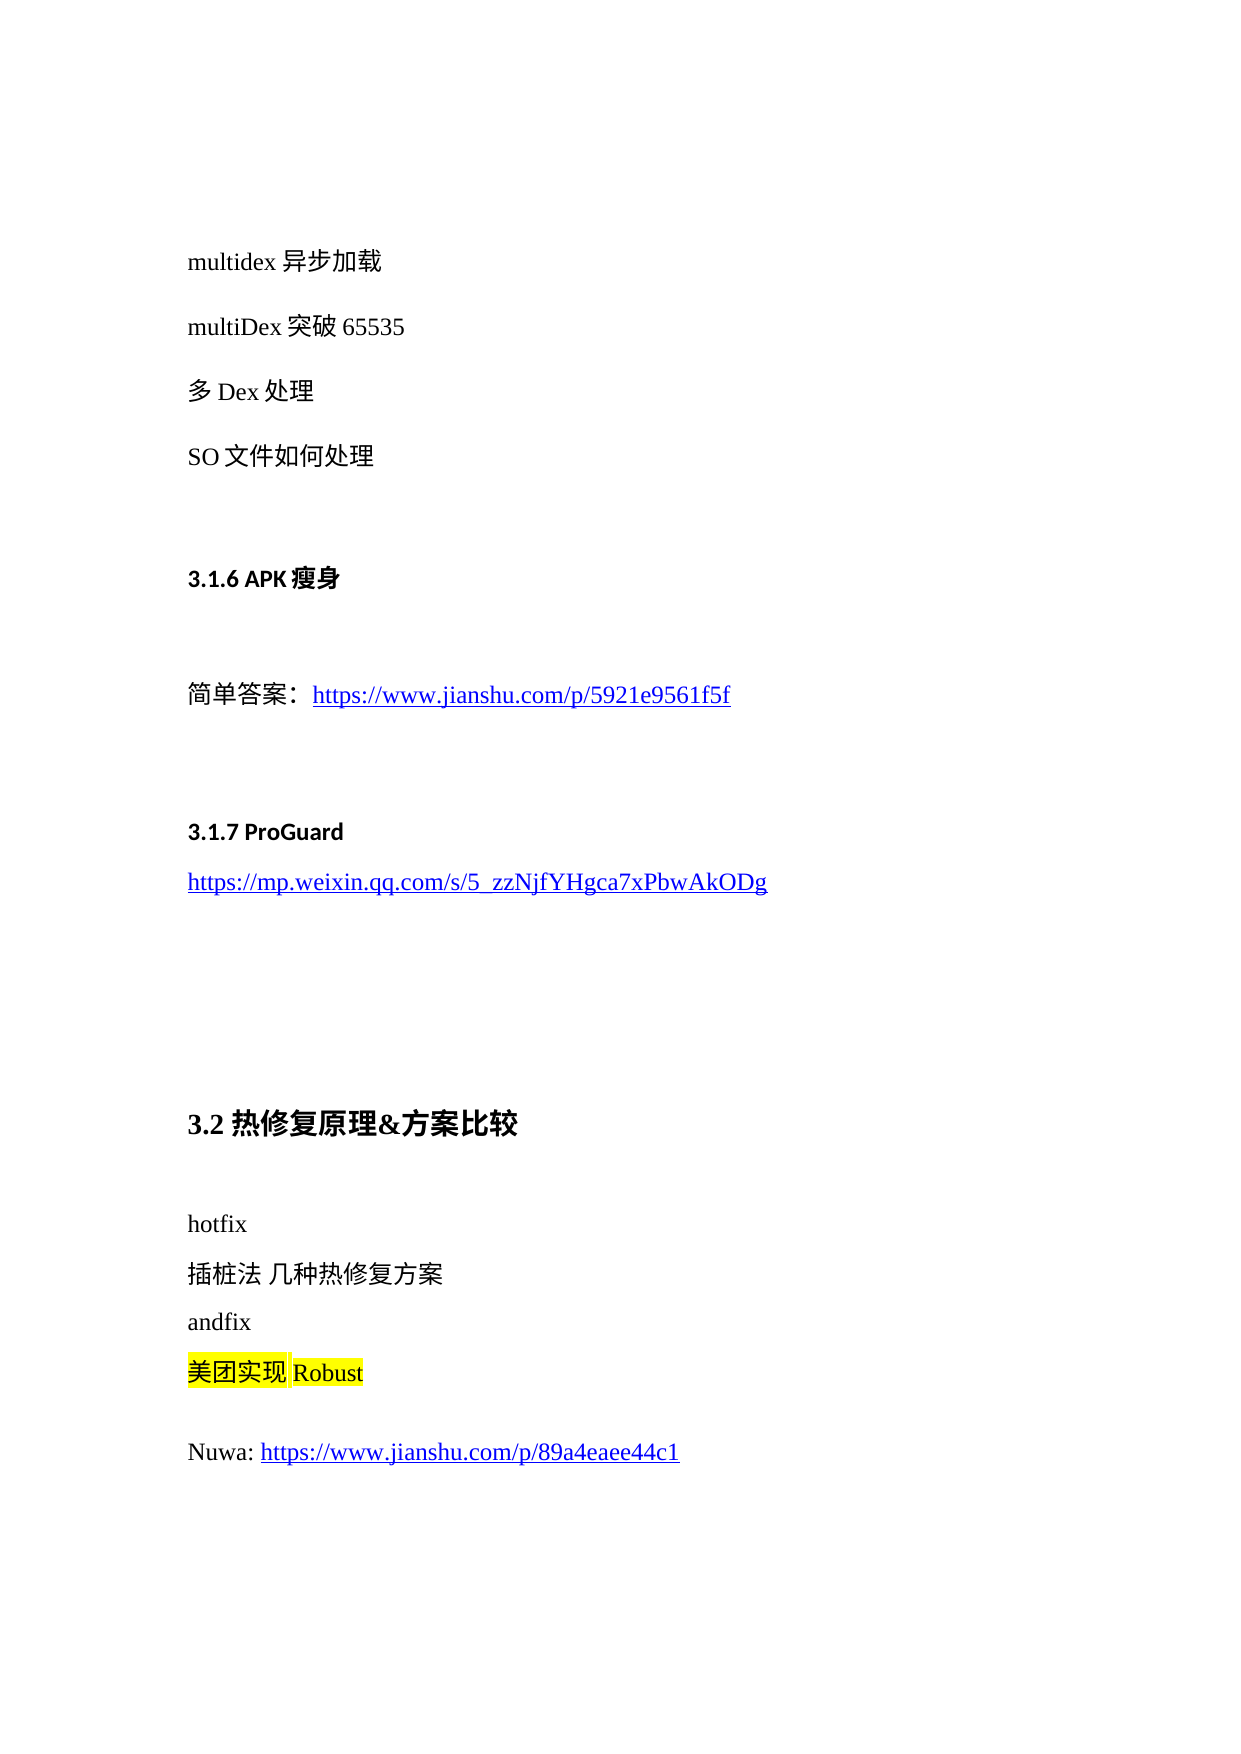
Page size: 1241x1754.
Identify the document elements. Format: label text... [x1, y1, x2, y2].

text multidex 异步加载 [187, 227, 1053, 292]
text 简单答案：https://www.jianshu.com/p/5921e9561f5f [187, 661, 1053, 726]
subtitle 3.1.6 APK瘦身 [187, 544, 1053, 609]
text 多Dex处理 [187, 357, 1053, 422]
text hotfix [187, 1208, 1053, 1240]
subtitle 3.2 热修复原理&方案比较 [187, 1089, 1053, 1154]
text multiDex突破65535 [187, 292, 1053, 357]
text https://mp.weixin.qq.com/s/5_zzNjfYHgca7xPbwAkODg [187, 865, 1053, 897]
text 插桩法 几种热修复方案 [187, 1240, 1053, 1305]
text andfix [187, 1305, 1053, 1338]
text Nuwa: https://www.jianshu.com/p/89a4eaee44c1 [187, 1435, 1053, 1468]
text 美团实现Robust [187, 1338, 1053, 1403]
text SO文件如何处理 [187, 422, 1053, 487]
subtitle 3.1.7 ProGuard [187, 816, 1053, 848]
